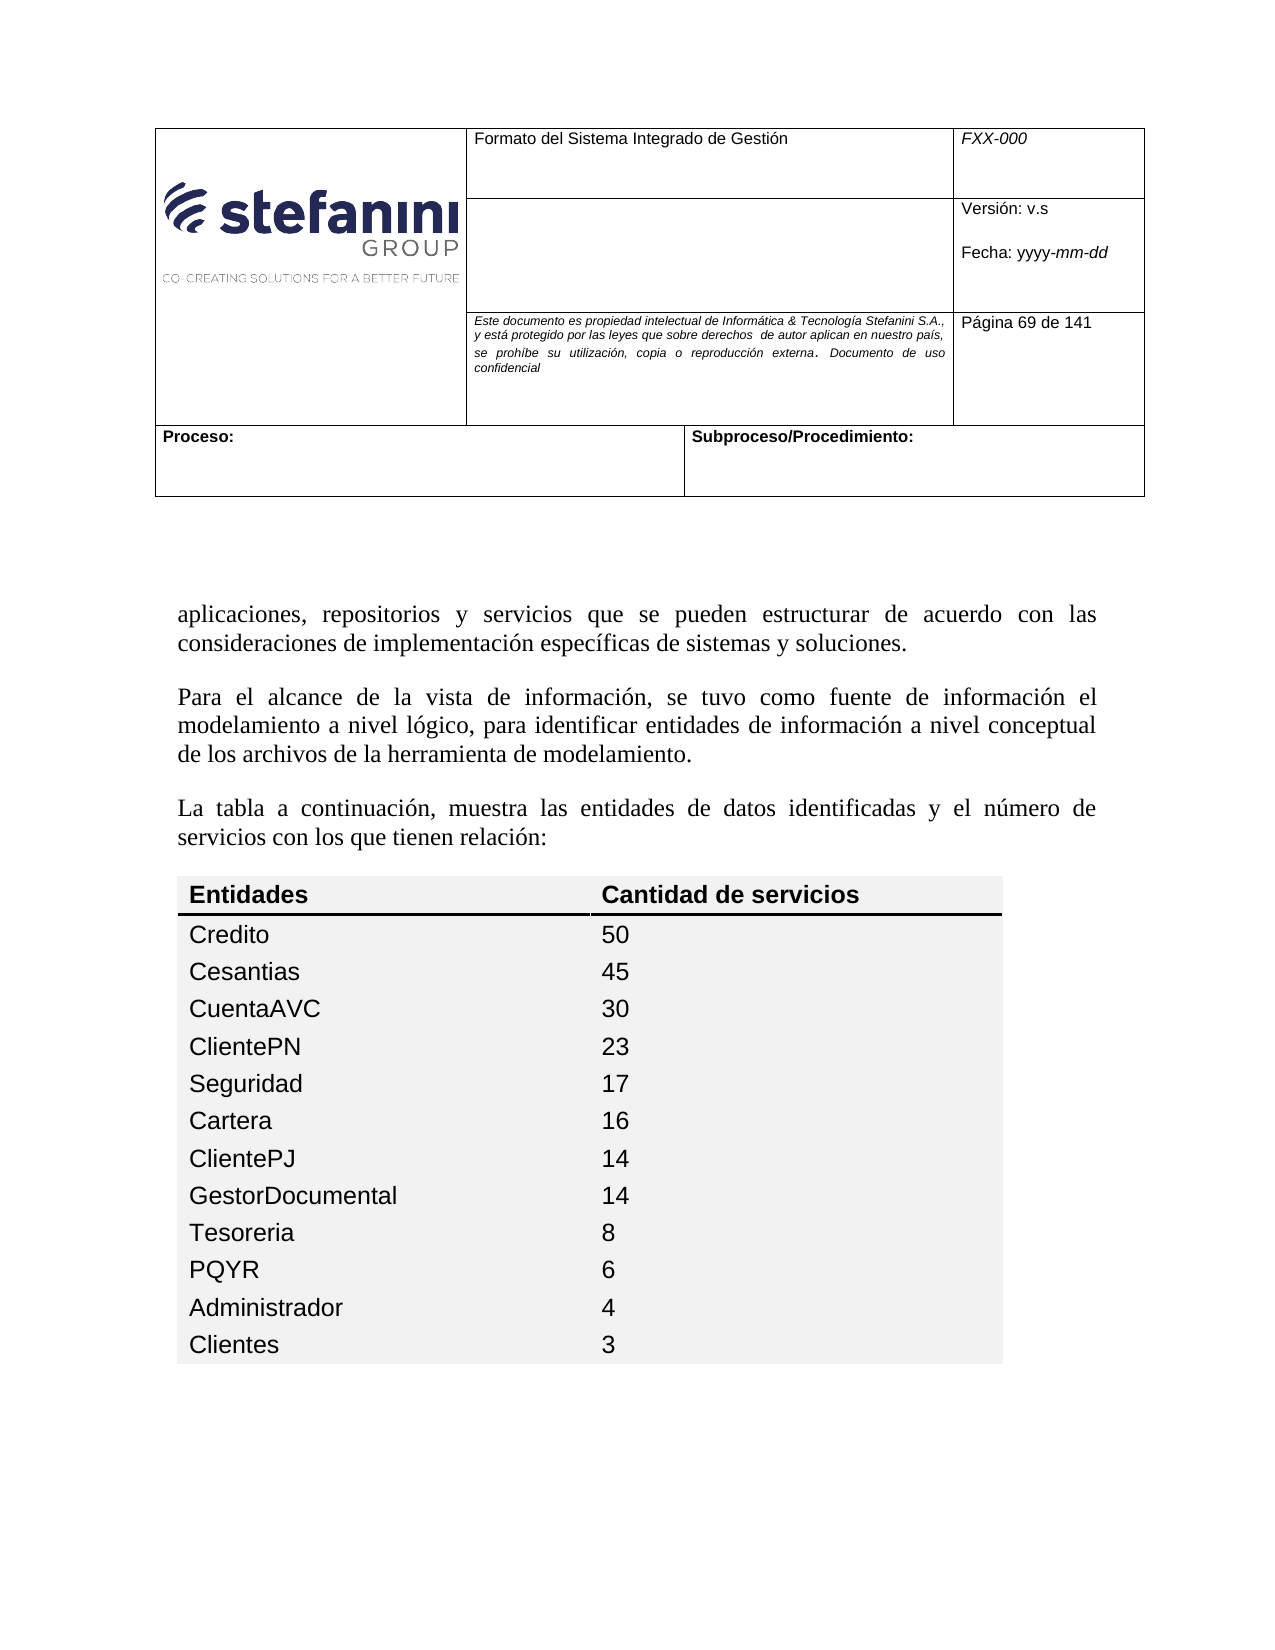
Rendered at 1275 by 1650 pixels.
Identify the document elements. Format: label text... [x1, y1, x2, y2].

table_cell Clientes [178, 1326, 590, 1362]
table_cell 30 [591, 991, 1002, 1027]
table_cell Cartera [178, 1103, 590, 1139]
text Las entidades son una encapsulación de datos que describen un objeto de relevancia para la operación del FNA. Las entidades de datos o información se pueden vincular a aplicaciones, repositorios y servicios que se pueden estructurar de acuerdo con las consideraciones de implementación específicas de sistemas y soluciones. [177, 599, 1098, 657]
text Para el alcance de la vista de información, se tuvo como fuente de información el modelamiento a nivel lógico, para identificar entidades de información a nivel conceptual de los archivos de la herramienta de modelamiento. [177, 682, 1098, 768]
table_cell ClientePJ [178, 1140, 590, 1176]
picture [162, 182, 460, 286]
table_cell 4 [591, 1289, 1002, 1325]
table_cell 50 [591, 916, 1002, 952]
table_cell Seguridad [178, 1065, 590, 1101]
table_cell 17 [591, 1065, 1002, 1101]
table_cell 45 [591, 953, 1002, 989]
table_cell 16 [591, 1103, 1002, 1139]
table_cell 23 [591, 1028, 1002, 1064]
table_cell 6 [591, 1252, 1002, 1288]
table_cell PQYR [178, 1252, 590, 1288]
table_cell GestorDocumental [178, 1177, 590, 1213]
table_cell Tesoreria [178, 1214, 590, 1251]
table_cell ClientePN [178, 1028, 590, 1064]
table_cell 14 [591, 1140, 1002, 1176]
table_cell Credito [178, 916, 590, 952]
table_cell Administrador [178, 1289, 590, 1325]
text La tabla a continuación, muestra las entidades de datos identificadas y el número de servicios con los que tienen relación: [177, 793, 1098, 851]
table_cell Cesantias [178, 953, 590, 989]
table_cell 3 [591, 1326, 1002, 1362]
table_header Entidades [178, 877, 590, 913]
table_cell CuentaAVC [178, 991, 590, 1027]
table_cell 8 [591, 1214, 1002, 1251]
table_cell 14 [591, 1177, 1002, 1213]
table_header Cantidad de servicios [591, 877, 1002, 913]
